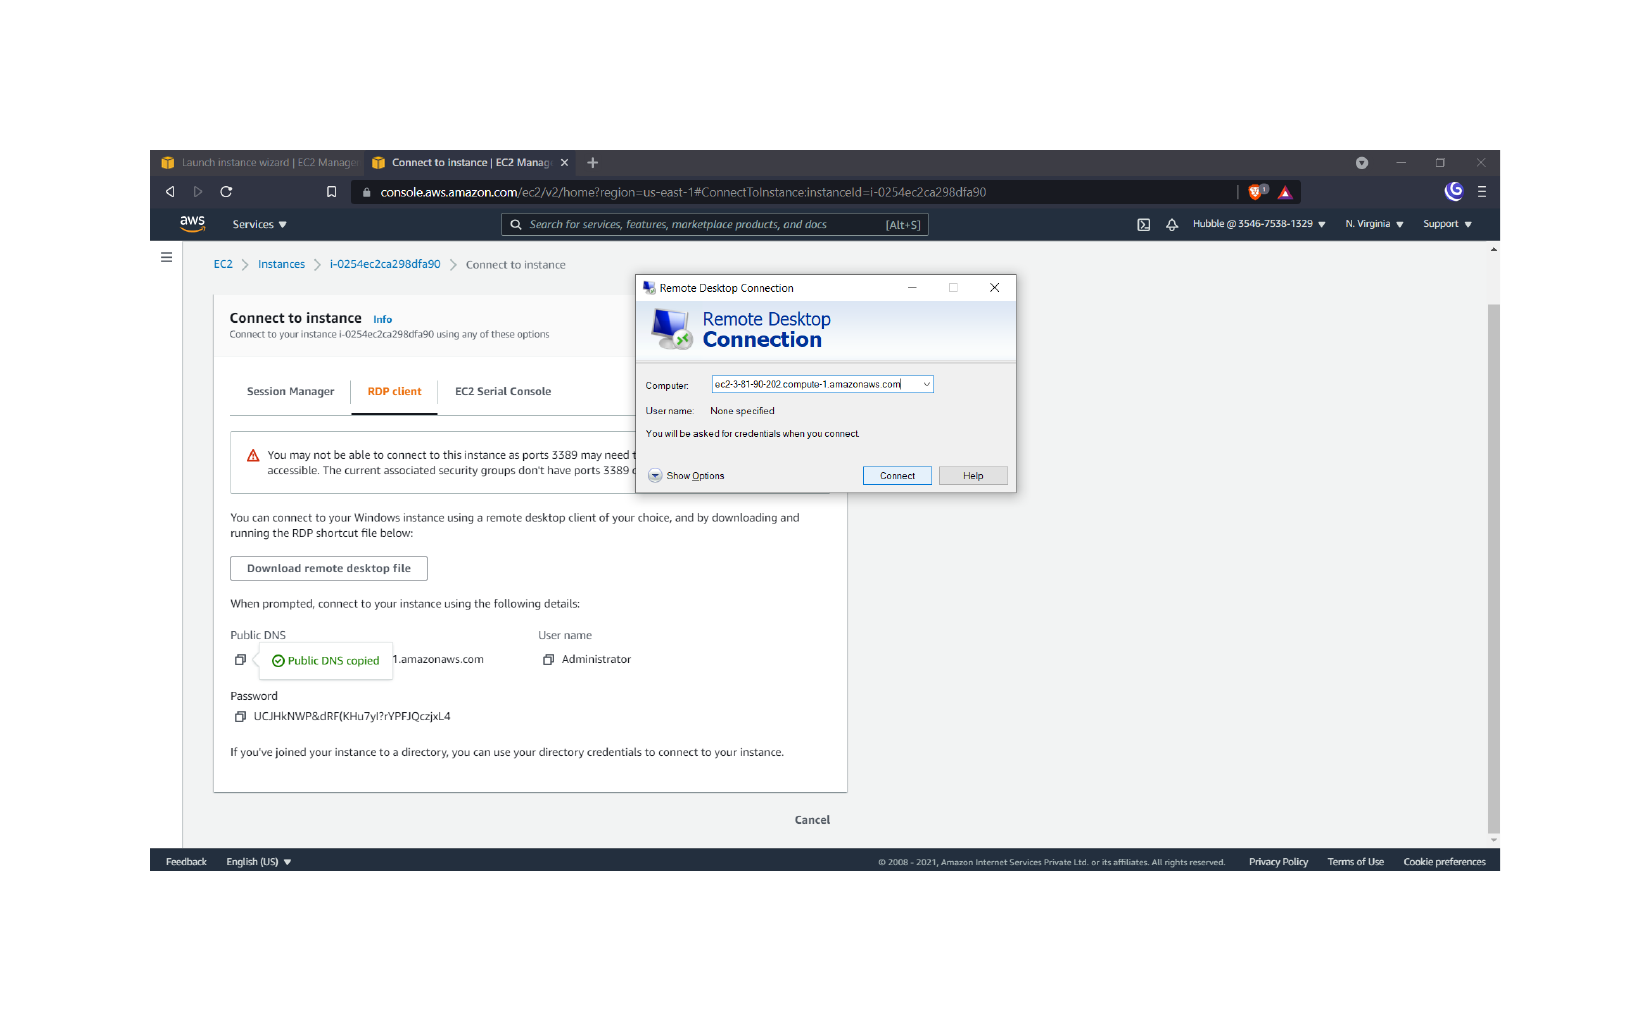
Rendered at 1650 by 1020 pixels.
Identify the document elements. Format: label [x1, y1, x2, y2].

picture [150, 150, 1500, 871]
